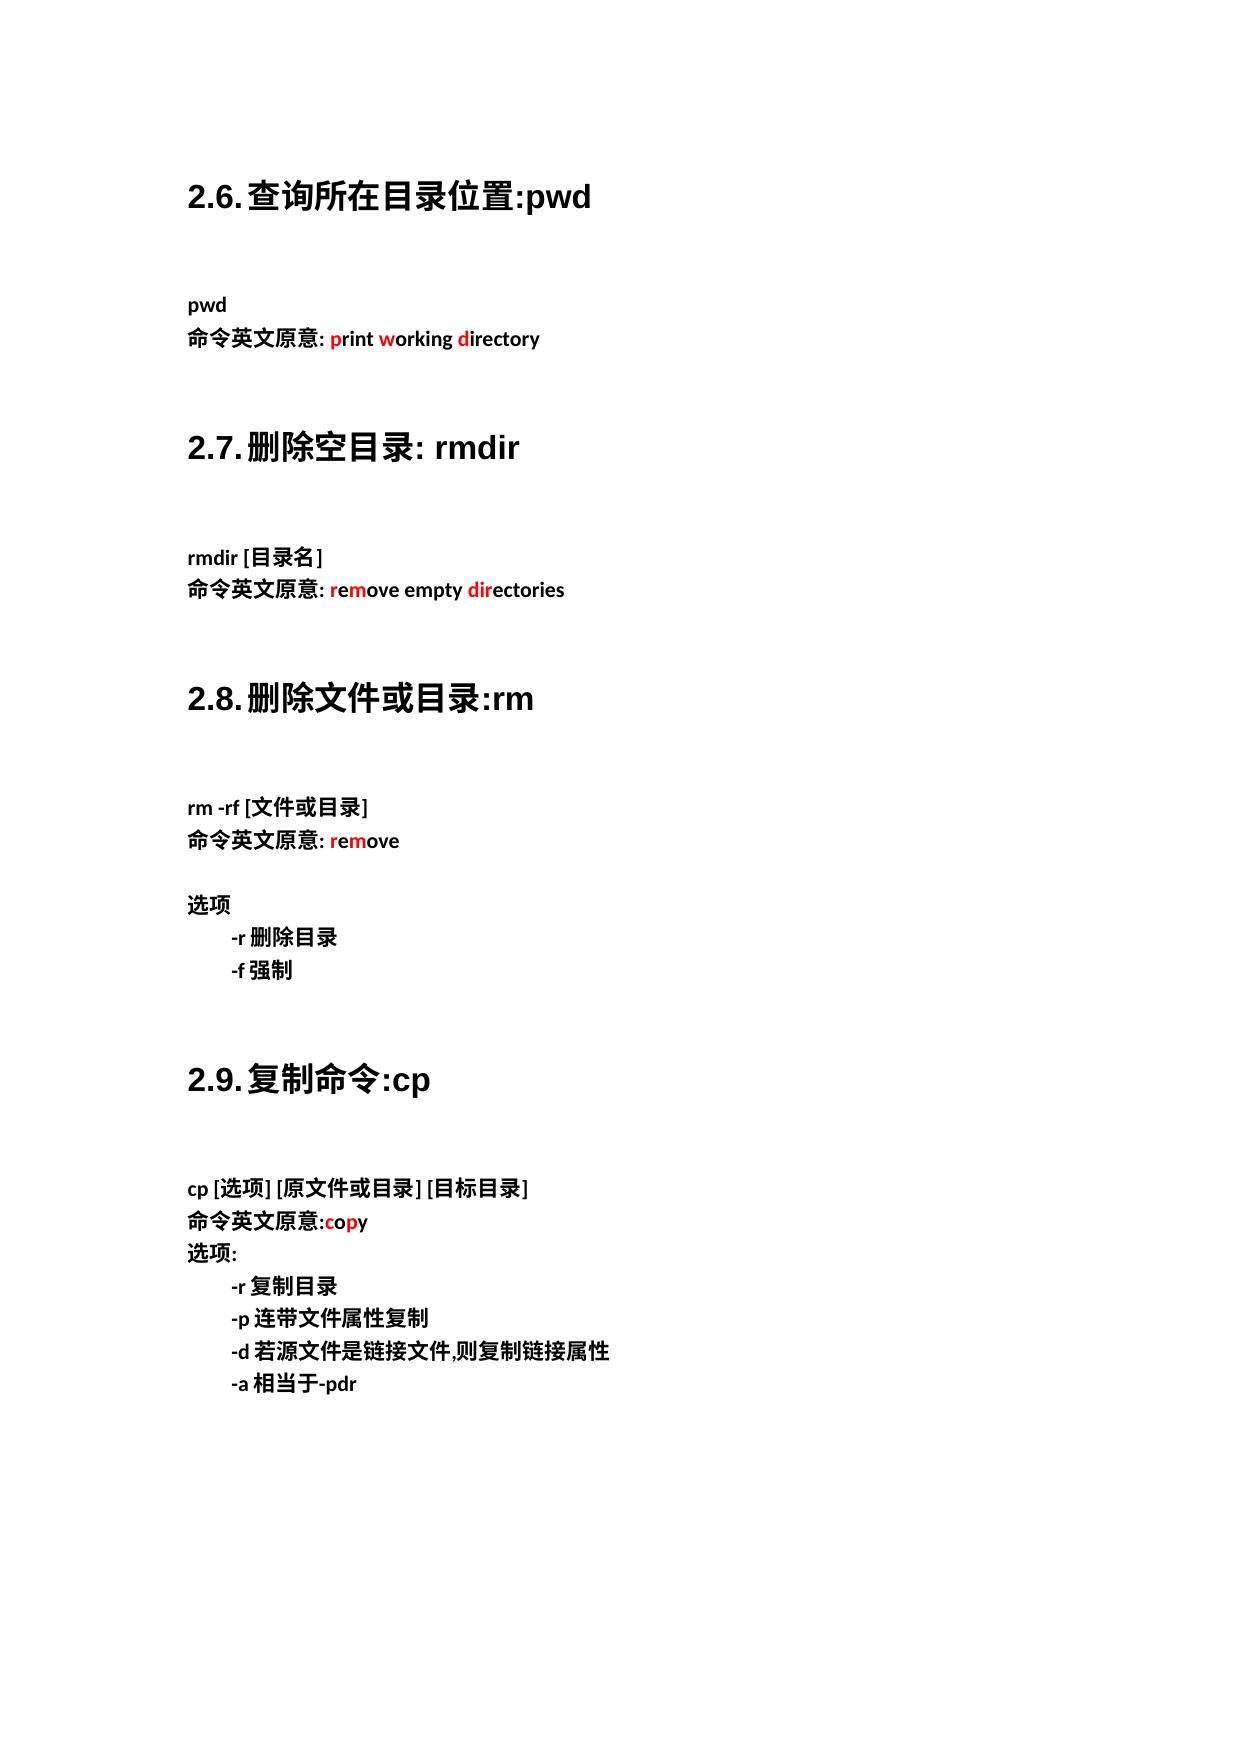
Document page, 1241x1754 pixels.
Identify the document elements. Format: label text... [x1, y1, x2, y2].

text -r删除目录 [231, 920, 1053, 952]
text -a相当于-pdr [231, 1366, 1053, 1398]
text -r复制目录 [231, 1268, 1053, 1301]
text 命令英文原意: print working directory [187, 321, 1053, 353]
subtitle 复制命令:cp [187, 1044, 1053, 1109]
text -f强制 [231, 952, 1053, 985]
text rm -rf [文件或目录] [187, 790, 1053, 822]
text 命令英文原意: remove [187, 822, 1053, 855]
text pwd [187, 288, 1053, 321]
subtitle 删除文件或目录:rm [187, 664, 1053, 729]
text 选项 [187, 887, 1053, 920]
text 选项: [187, 1236, 1053, 1268]
text 命令英文原意: remove empty directories [187, 572, 1053, 604]
subtitle 删除空目录: rmdir [187, 413, 1053, 478]
text 命令英文原意:copy [187, 1203, 1053, 1236]
text rmdir [目录名] [187, 539, 1053, 572]
subtitle 查询所在目录位置:pwd [187, 162, 1053, 227]
text -d若源文件是链接文件,则复制链接属性 [231, 1333, 1053, 1366]
text -p连带文件属性复制 [231, 1301, 1053, 1333]
text cp [选项] [原文件或目录] [目标目录] [187, 1171, 1053, 1203]
